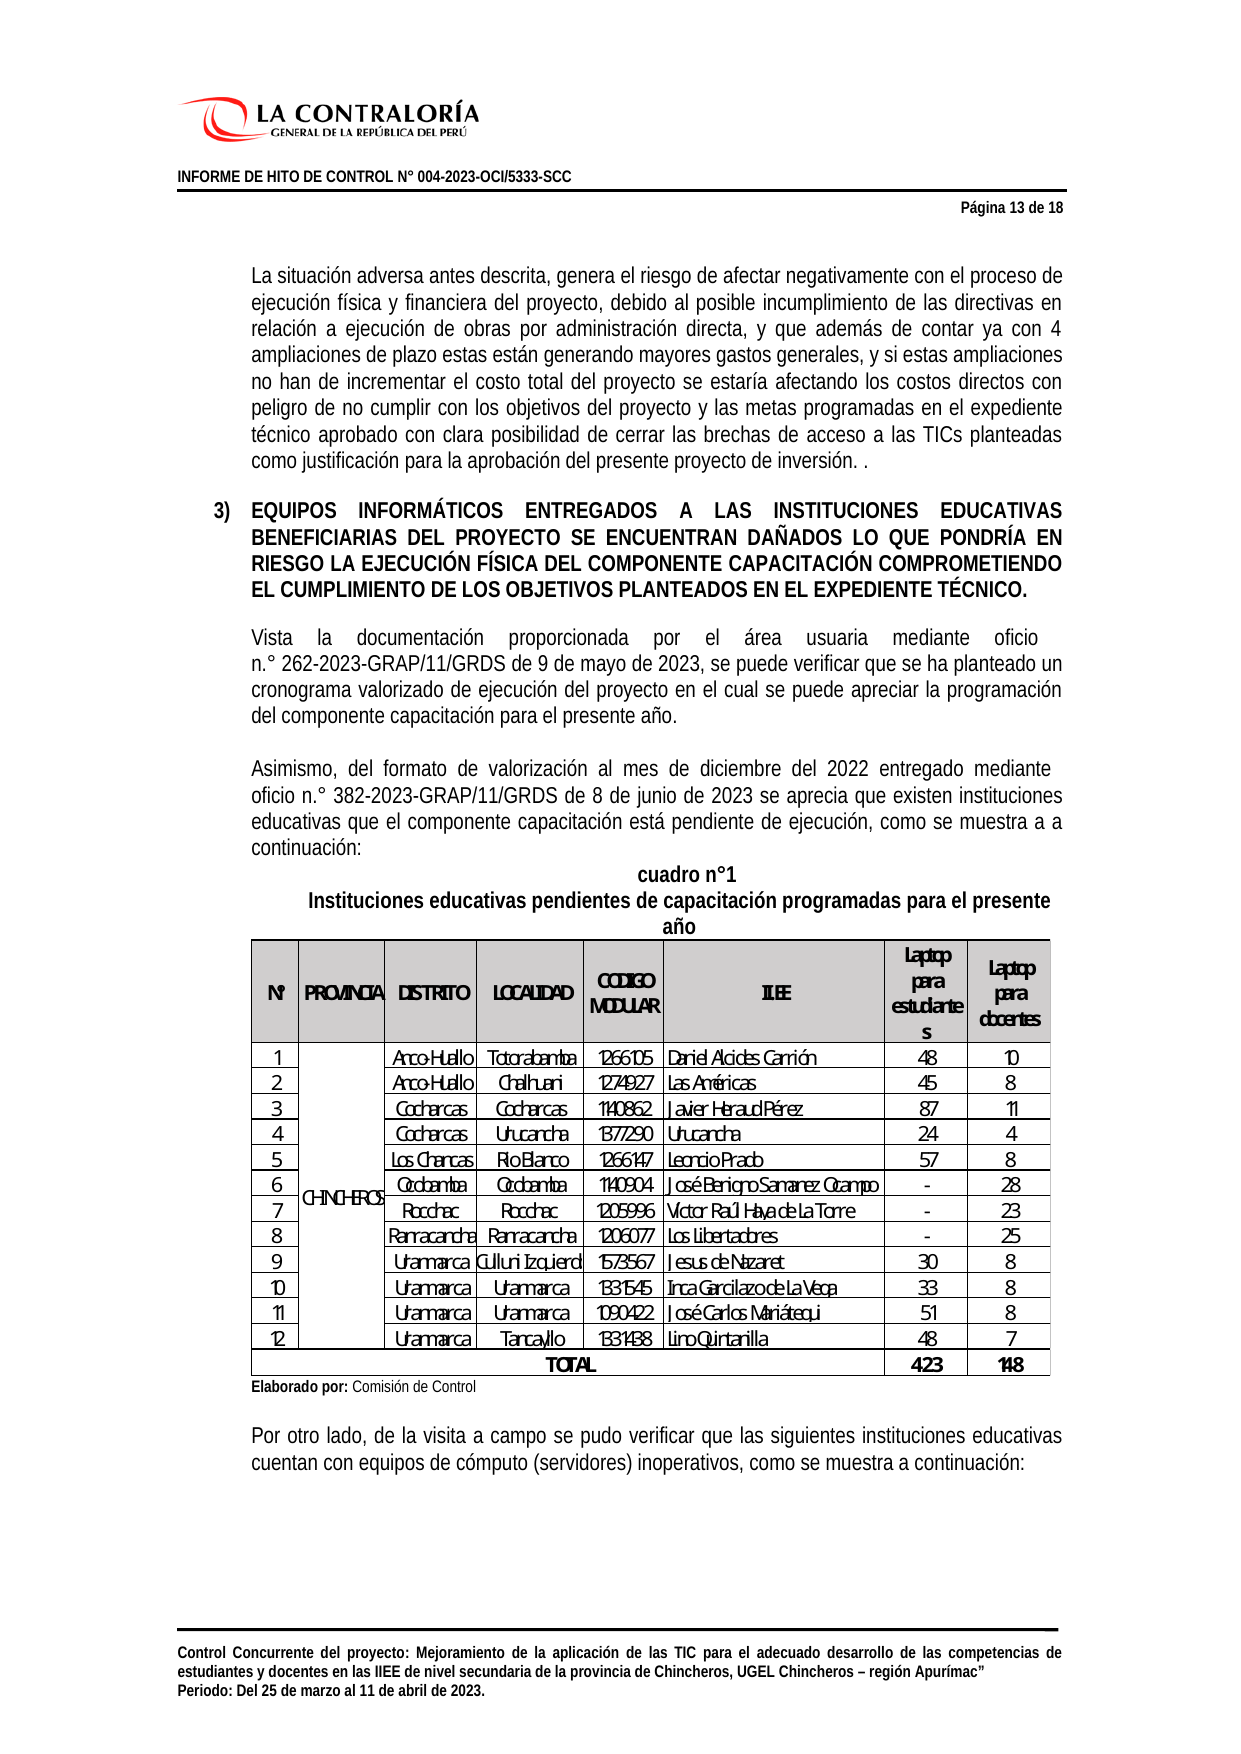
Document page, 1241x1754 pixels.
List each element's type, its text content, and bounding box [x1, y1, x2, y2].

text Asimismo, del formato de valorización al mes de diciembre del 2022 entregado mediante oficio n.° 382-2023-GRAP/11/GRDS de 8 de junio de 2023 se aprecia que existen instituciones educativas que el componente capacitación está pendiente de ejecución, como se muestra a a continuación: [251, 755, 1063, 861]
picture [177, 73, 479, 167]
text Por otro lado, de la visita a campo se pudo verificar que las siguientes instituciones educativas cuentan con equipos de cómputo (servidores) inoperativos, como se muestra a continuación: [251, 1422, 1063, 1475]
text La situación adversa antes descrita, genera el riesgo de afectar negativamente con el proceso de ejecución física y financiera del proyecto, debido al posible incumplimiento de las directivas en relación a ejecución de obras por administración directa, y que además de contar ya con 4 ampliaciones de plazo estas están generando mayores gastos generales, y si estas ampliaciones no han de incrementar el costo total del proyecto se estaría afectando los costos directos con peligro de no cumplir con los objetivos del proyecto y las metas programadas en el expediente técnico aprobado con clara posibilidad de cerrar las brechas de acceso a las TICs planteadas como justificación para la aprobación del presente proyecto de inversión. . [251, 262, 1063, 473]
list EQUIPOS INFORMÁTICOS ENTREGADOS A LAS INSTITUCIONES EDUCATIVAS BENEFICIARIAS DEL PROYECTO SE ENCUENTRAN DAÑADOS LO QUE PONDRÍA EN RIESGO LA EJECUCIÓN FÍSICA DEL COMPONENTE CAPACITACIÓN COMPROMETIENDO EL CUMPLIMIENTO DE LOS OBJETIVOS PLANTEADOS EN EL EXPEDIENTE TÉCNICO. [213, 497, 1063, 603]
text Elaborado por: Comisión de Control [251, 1377, 1063, 1396]
text Vista la documentación proporcionada por el área usuaria mediante oficio n.° 262-2023-GRAP/11/GRDS de 9 de mayo de 2023, se puede verificar que se ha planteado un cronograma valorizado de ejecución del proyecto en el cual se puede apreciar la programación del componente capacitación para el presente año. [251, 623, 1063, 729]
text Instituciones educativas pendientes de capacitación programadas para el presente año [295, 887, 1063, 940]
text cuadro n°1 [310, 861, 1063, 887]
